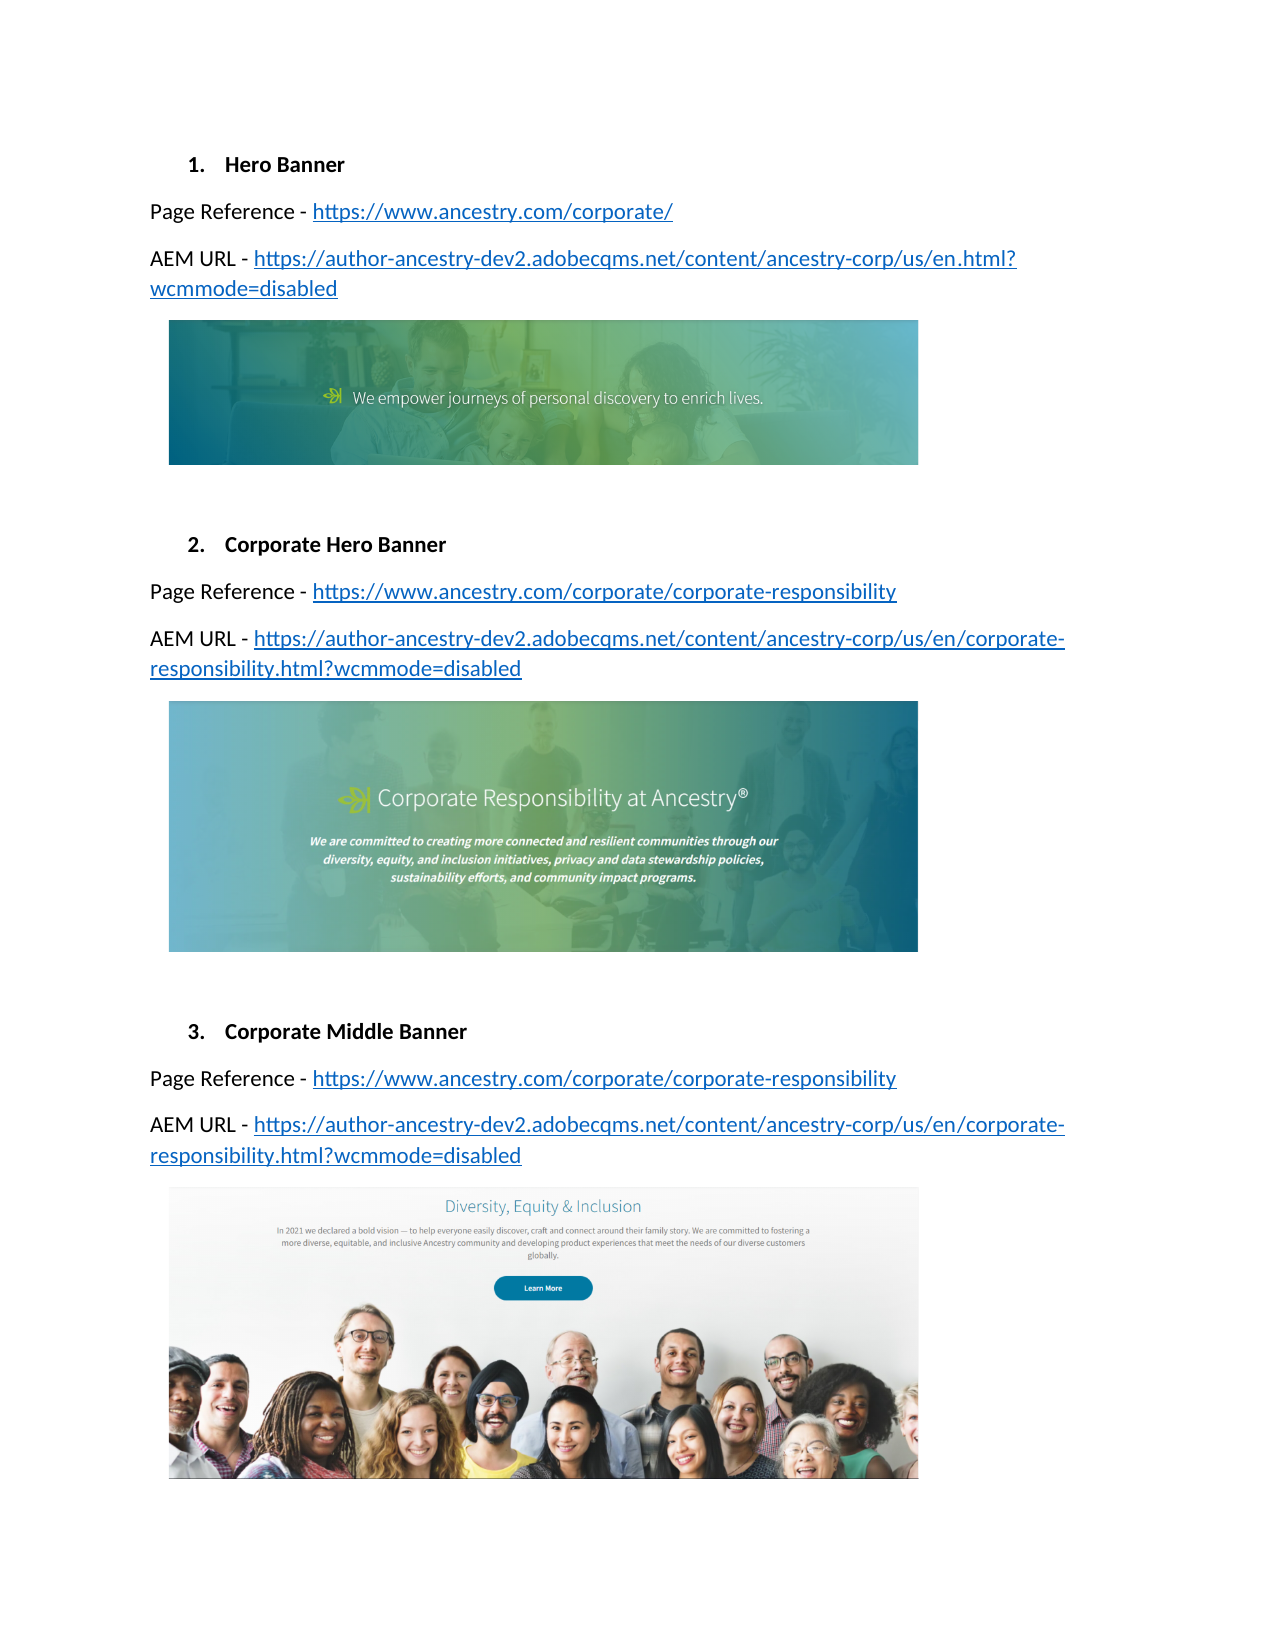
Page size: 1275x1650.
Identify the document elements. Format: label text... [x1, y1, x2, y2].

list Hero Banner [187, 150, 1125, 178]
list Corporate Hero Banner [187, 530, 1125, 558]
text Page Reference - https://www.ancestry.com/corporate/corporate-responsibility [150, 1064, 1125, 1092]
text Page Reference - https://www.ancestry.com/corporate/corporate-responsibility [150, 577, 1125, 605]
text AEM URL - https://author-ancestry-dev2.adobecqms.net/content/ancestry-corp/us/en.html?wcmmode=disabled [150, 244, 1125, 302]
text Page Reference - https://www.ancestry.com/corporate/ [150, 197, 1125, 225]
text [150, 1111, 1125, 1169]
text AEM URL - https://author-ancestry-dev2.adobecqms.net/content/ancestry-corp/us/en/corporate-responsibility.html?wcmmode=disabled [150, 624, 1125, 682]
list Corporate Middle Banner [187, 1017, 1125, 1045]
